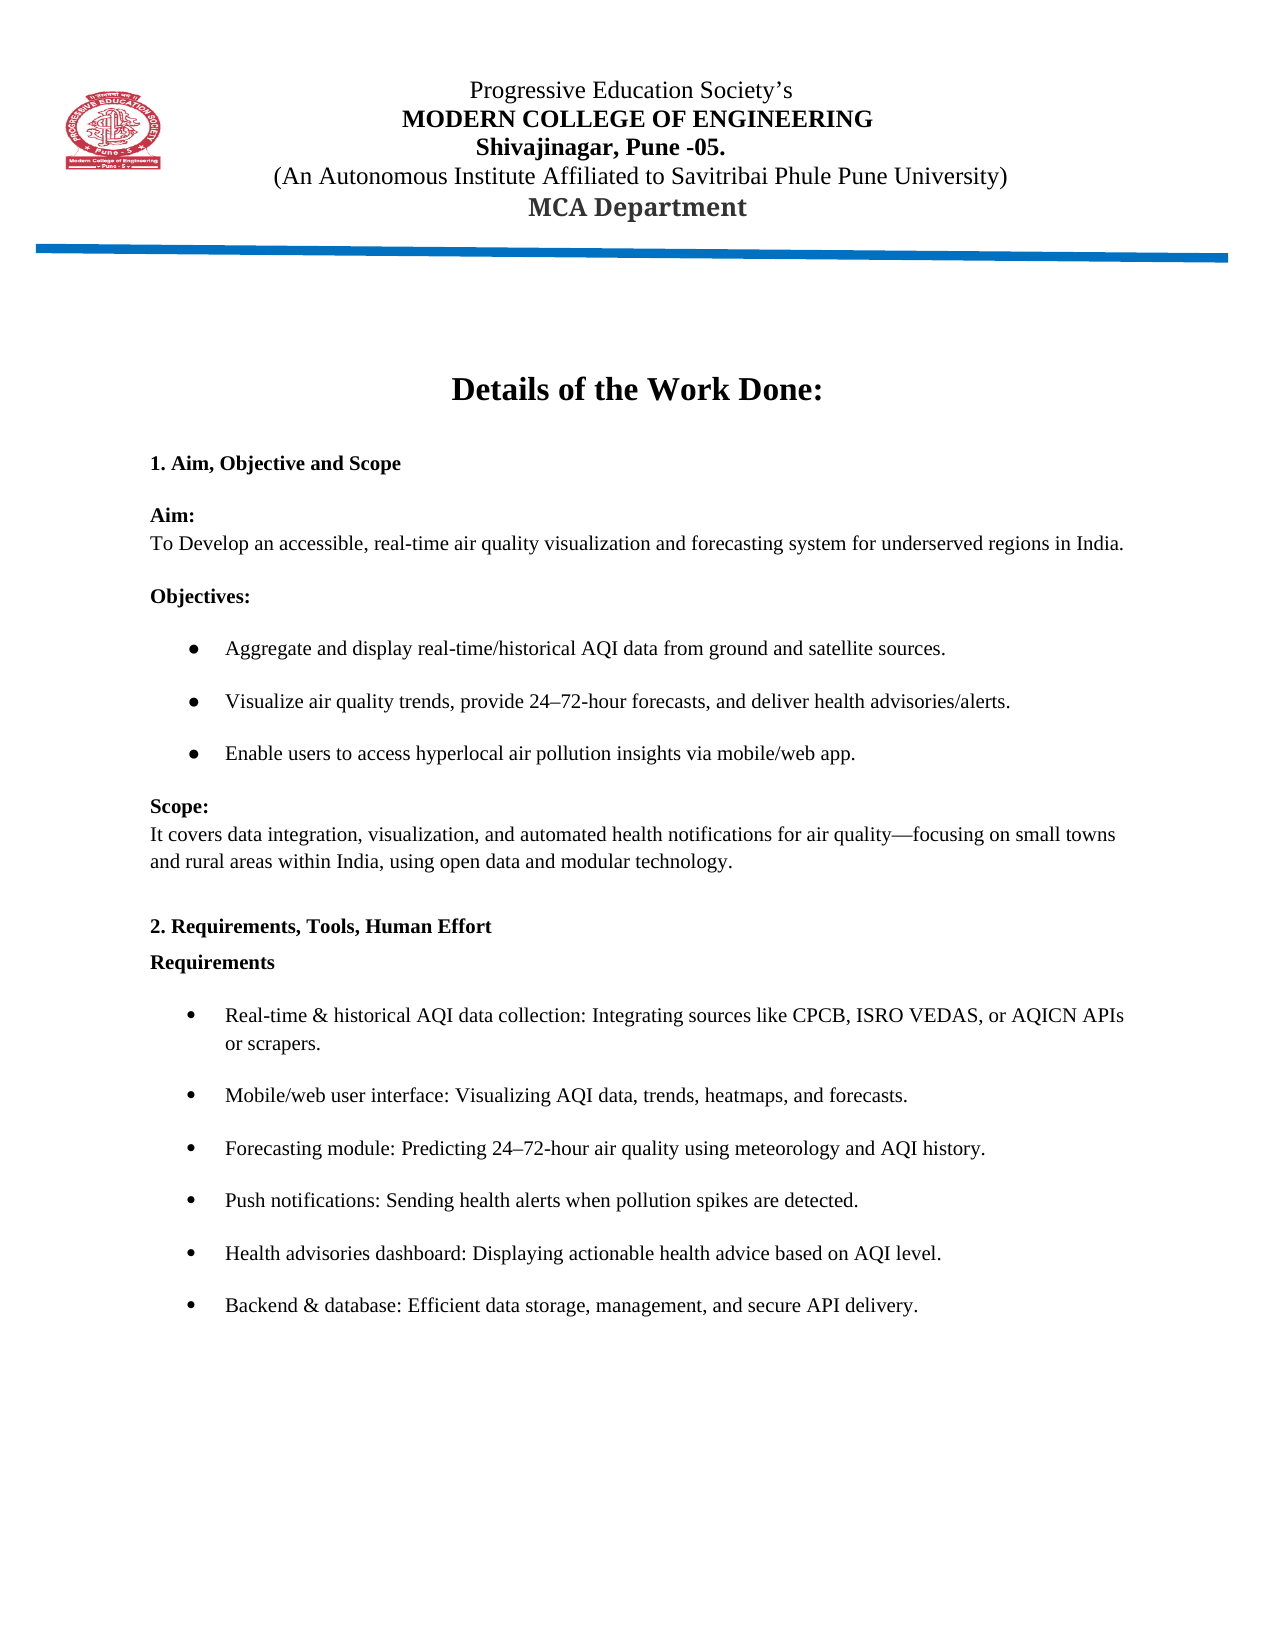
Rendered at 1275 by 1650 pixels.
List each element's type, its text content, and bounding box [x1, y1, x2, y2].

subtitle 1. Aim, Objective and Scope [150, 451, 1125, 475]
picture [36, 81, 191, 177]
list Real-time & historical AQI data collection: Integrating sources like CPCB, ISRO VEDAS, or AQICN APIs or scrapers. [187, 1003, 1125, 1054]
list Backend & database: Efficient data storage, management, and secure API delivery. [187, 1293, 1125, 1317]
list Forecasting module: Predicting 24–72-hour air quality using meteorology and AQI history. [187, 1136, 1125, 1160]
list Mobile/web user interface: Visualizing AQI data, trends, heatmaps, and forecasts. [187, 1083, 1125, 1107]
text Details of the Work Done: [150, 369, 1125, 407]
list Enable users to access hyperlocal air pollution insights via mobile/web app. [187, 741, 1125, 765]
text Aim: To Develop an accessible, real-time air quality visualization and forecasting system for underserved regions in India. [150, 503, 1125, 555]
list Health advisories dashboard: Displaying actionable health advice based on AQI level. [187, 1241, 1125, 1265]
text Requirements [150, 950, 1125, 974]
list Aggregate and display real-time/historical AQI data from ground and satellite sources. [187, 636, 1125, 660]
subtitle 2. Requirements, Tools, Human Effort [150, 914, 1125, 938]
list Visualize air quality trends, provide 24–72-hour forecasts, and deliver health advisories/alerts. [187, 689, 1125, 713]
text Scope: It covers data integration, visualization, and automated health notifications for air quality—focusing on small towns and rural areas within India, using open data and modular technology. [150, 794, 1125, 873]
list Push notifications: Sending health alerts when pollution spikes are detected. [187, 1188, 1125, 1212]
text Objectives: [150, 583, 1125, 608]
